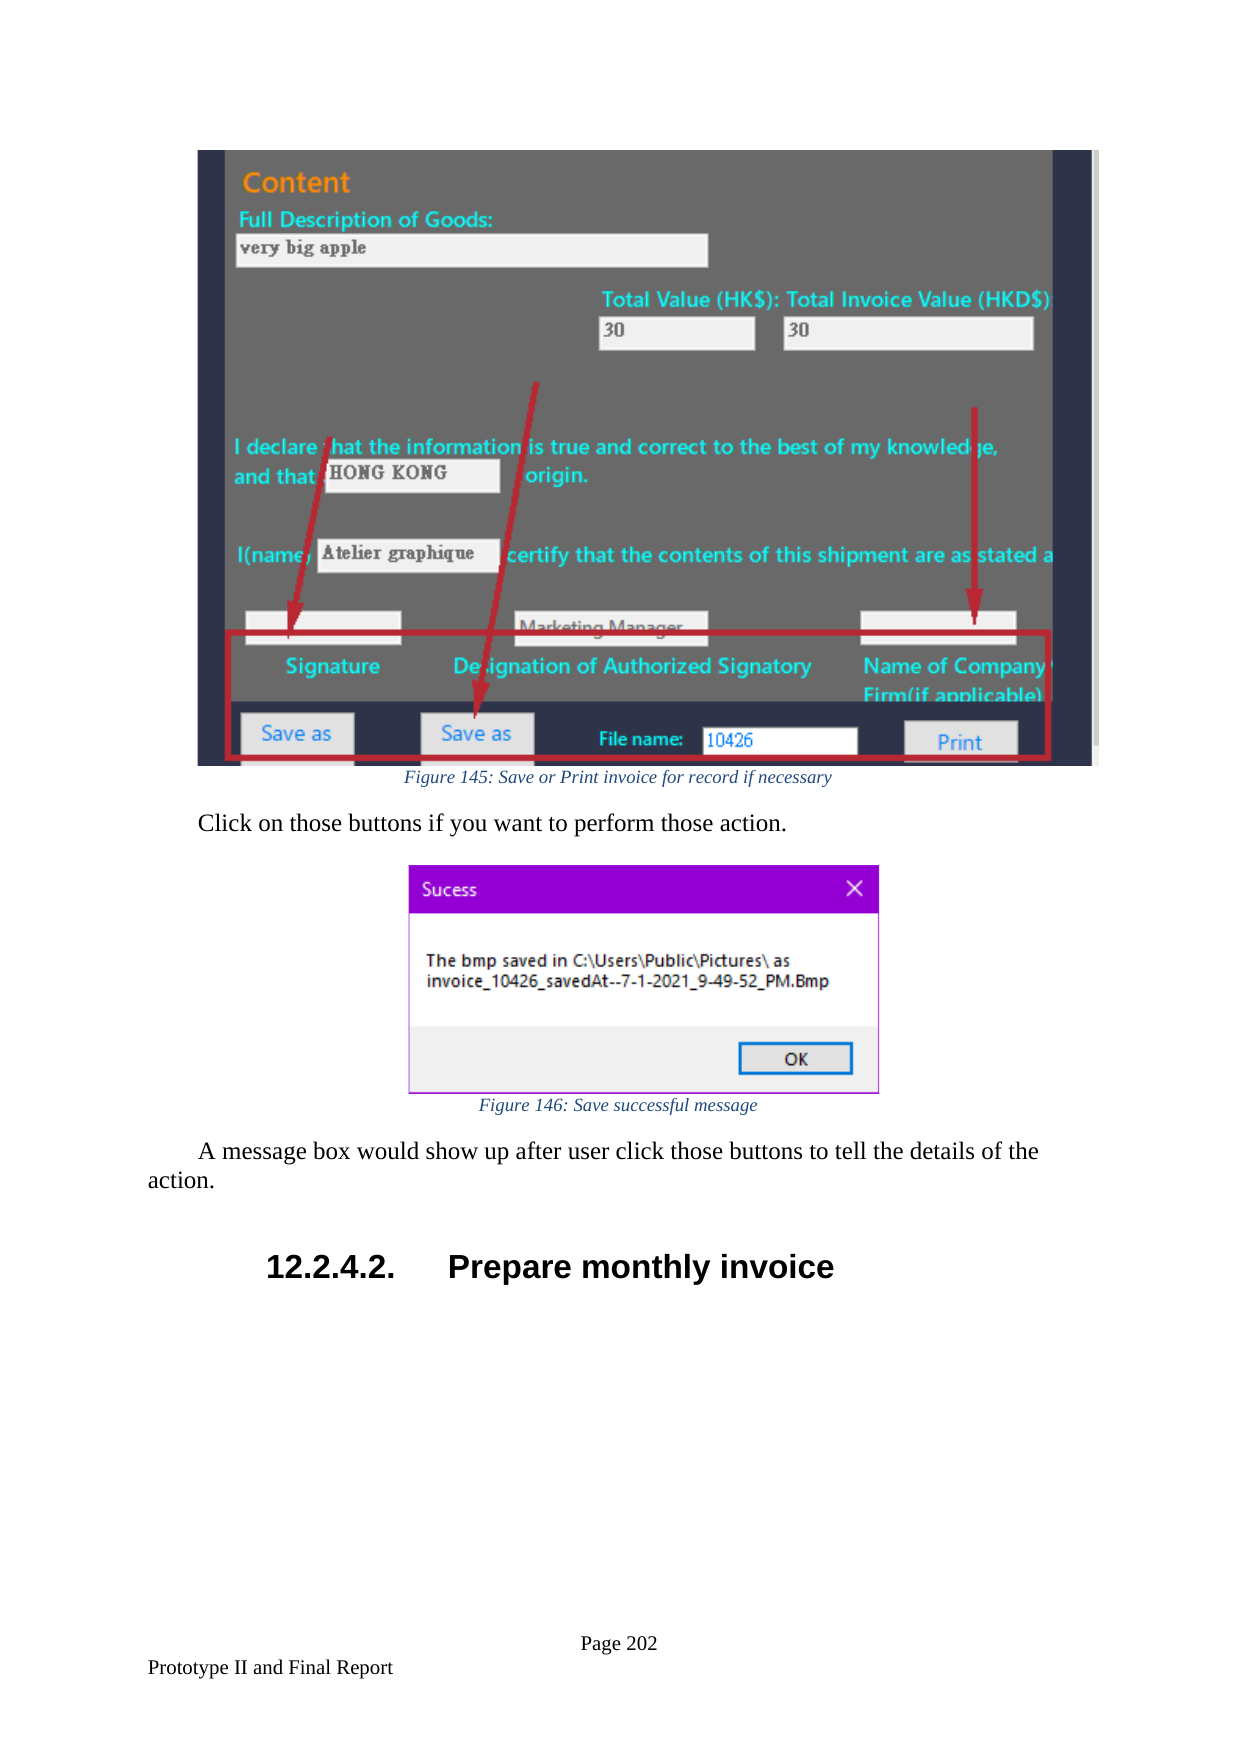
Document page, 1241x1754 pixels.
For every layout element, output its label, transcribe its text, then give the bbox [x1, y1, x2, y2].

picture [197, 150, 1099, 766]
subtitle Prepare monthly invoice [266, 1247, 1090, 1286]
text Click on those buttons if you want to perform those action. [148, 808, 1090, 837]
text A message box would show up after user click those buttons to tell the details of the action. [148, 1136, 1090, 1193]
picture [408, 865, 880, 1094]
